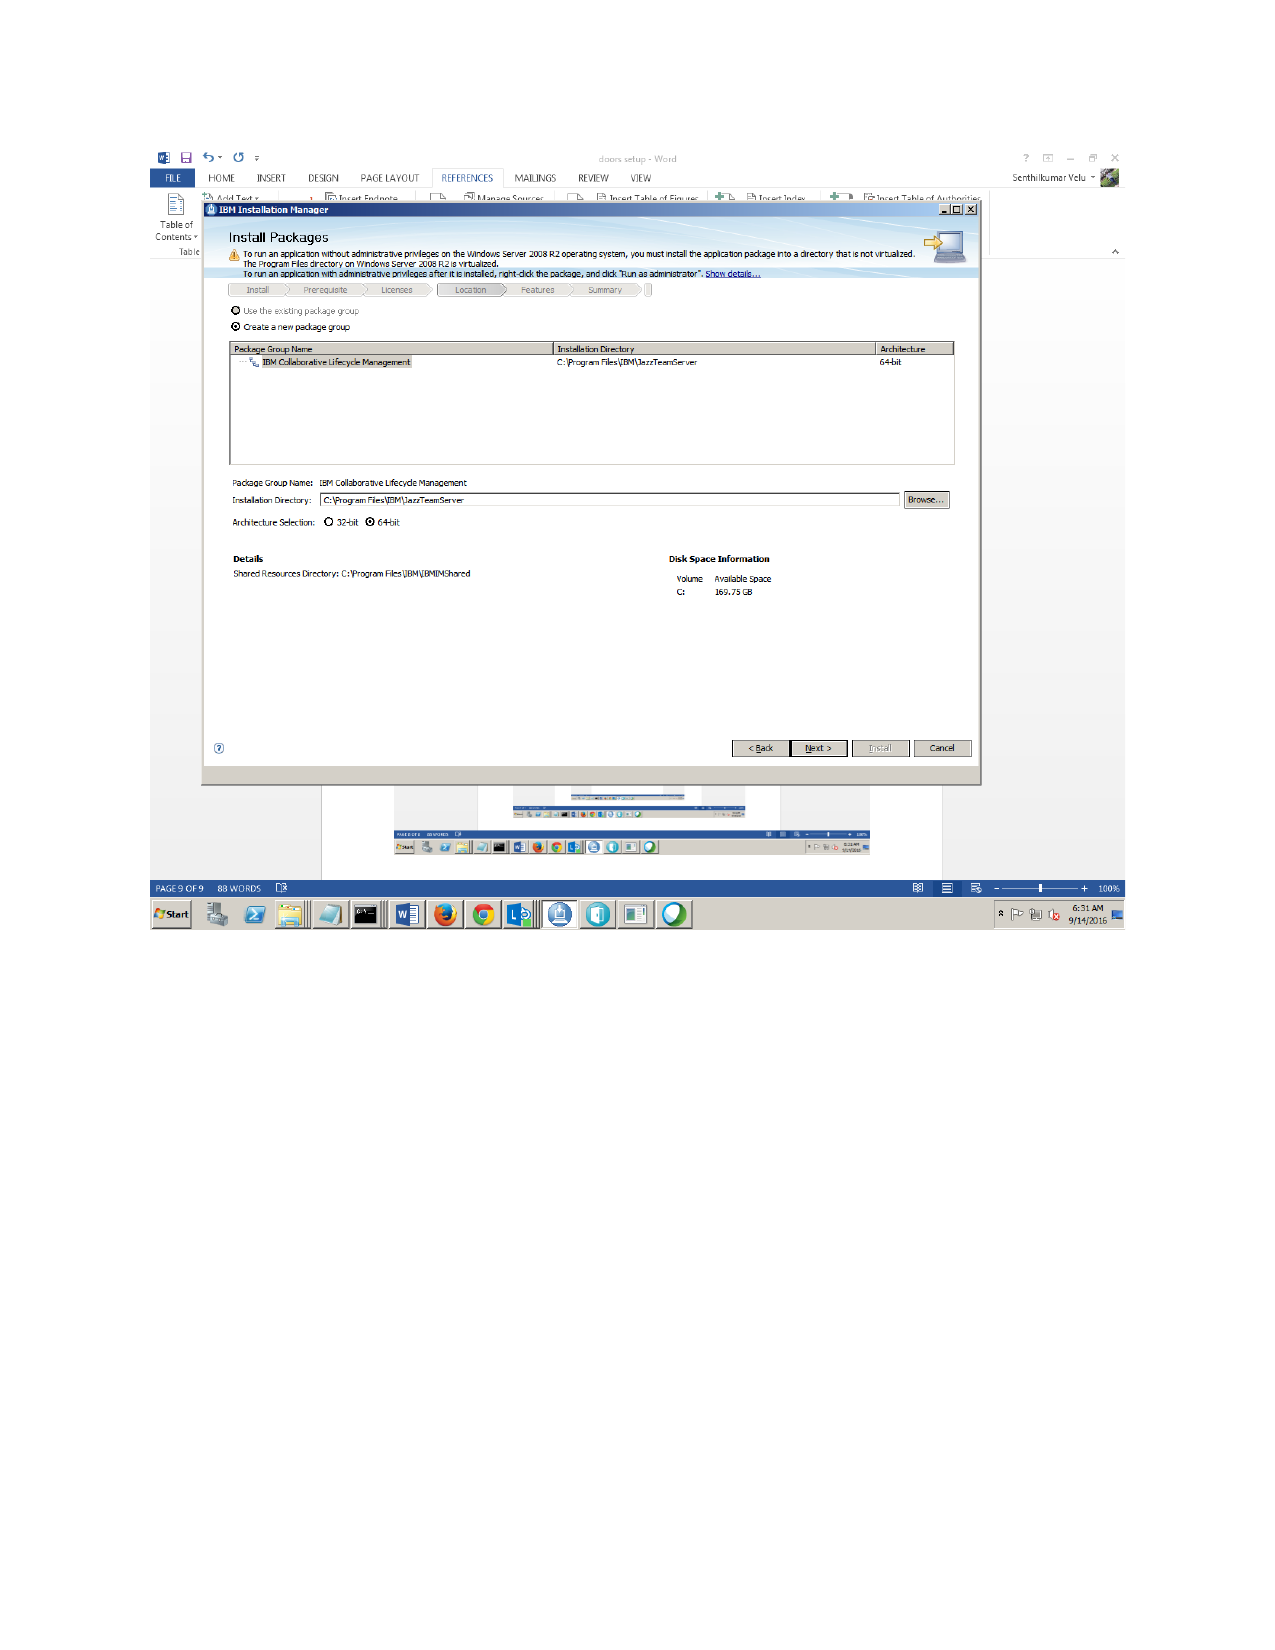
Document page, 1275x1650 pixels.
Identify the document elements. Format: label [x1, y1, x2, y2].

picture [150, 150, 1125, 930]
